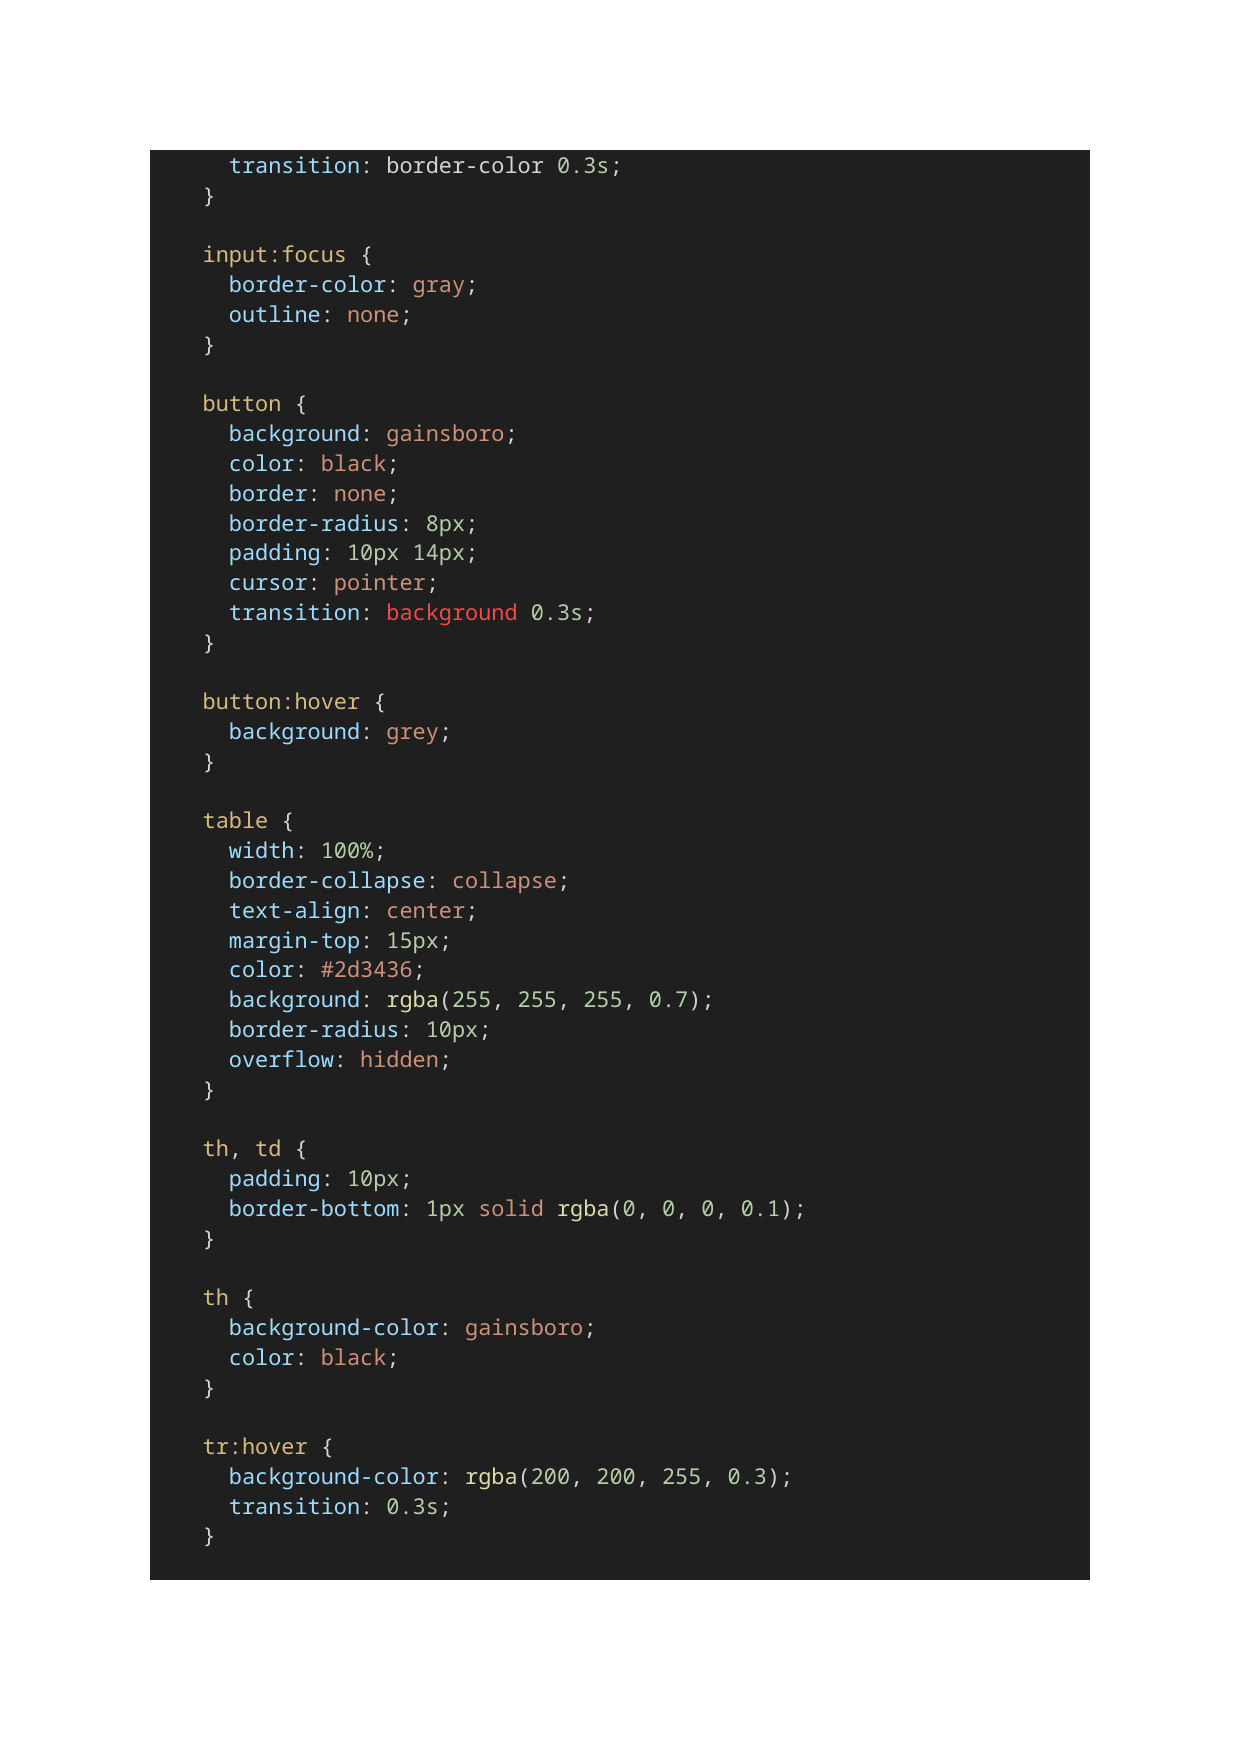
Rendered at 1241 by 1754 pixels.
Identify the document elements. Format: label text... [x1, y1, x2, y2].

text color: black; [150, 448, 1090, 478]
text border-radius: 8px; [150, 507, 1090, 537]
text border-bottom: 1px solid rgba(0, 0, 0, 0.1); [150, 1193, 1090, 1222]
text width: 100%; [150, 835, 1090, 865]
text padding: 10px; [150, 1163, 1090, 1193]
text button:hover { [150, 686, 1090, 716]
text border-radius: 10px; [150, 1014, 1090, 1044]
text transition: background 0.3s; [150, 597, 1090, 627]
text tr:hover { [150, 1431, 1090, 1461]
text } [150, 1371, 1090, 1401]
text button { [150, 388, 1090, 418]
text margin-top: 15px; [150, 924, 1090, 954]
text background: rgba(255, 255, 255, 0.7); [150, 984, 1090, 1014]
text transition: border-color 0.3s; [150, 150, 1090, 180]
text } [150, 329, 1090, 358]
text } [150, 180, 1090, 209]
text padding: 10px 14px; [150, 537, 1090, 567]
text outline: none; [150, 299, 1090, 329]
text overflow: hidden; [150, 1044, 1090, 1073]
text background-color: rgba(200, 200, 255, 0.3); [150, 1461, 1090, 1491]
text background: grey; [150, 716, 1090, 746]
text background: gainsboro; [150, 418, 1090, 448]
text } [150, 627, 1090, 656]
text input:focus { [150, 239, 1090, 269]
text background-color: gainsboro; [150, 1312, 1090, 1342]
text border-collapse: collapse; [150, 865, 1090, 895]
text border-color: gray; [150, 269, 1090, 299]
text transition: 0.3s; [150, 1491, 1090, 1520]
text table { [150, 805, 1090, 835]
text color: #2d3436; [150, 954, 1090, 984]
text border: none; [150, 478, 1090, 507]
text th { [150, 1282, 1090, 1312]
text th, td { [150, 1133, 1090, 1163]
text } [150, 746, 1090, 776]
text cursor: pointer; [150, 567, 1090, 597]
text } [150, 1222, 1090, 1252]
text text-align: center; [150, 895, 1090, 924]
text } [150, 1073, 1090, 1103]
text } [150, 1520, 1090, 1550]
text color: black; [150, 1342, 1090, 1371]
